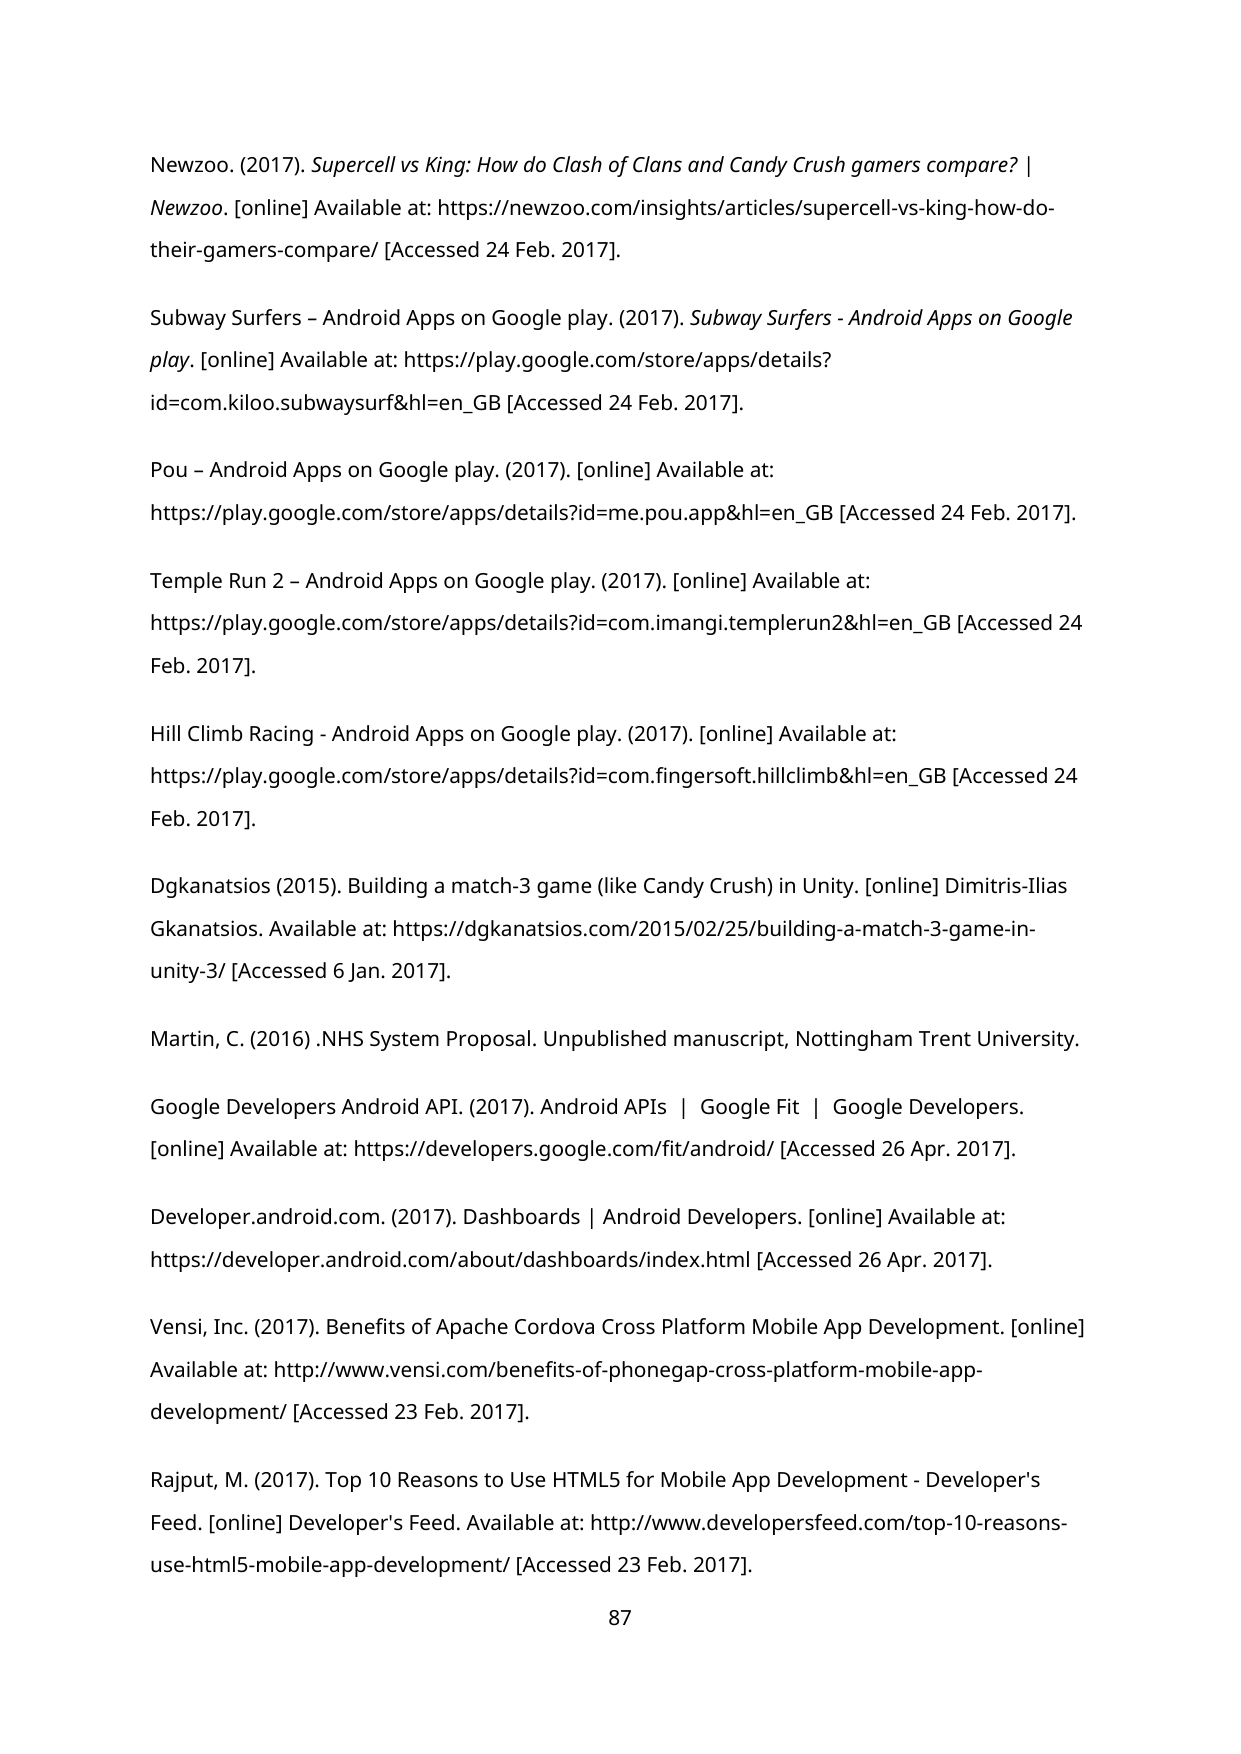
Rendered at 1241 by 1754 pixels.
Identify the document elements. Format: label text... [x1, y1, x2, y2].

text Dgkanatsios (2015). Building a match-3 game (like Candy Crush) in Unity. [online] Dimitris-Ilias Gkanatsios. Available at: https://dgkanatsios.com/2015/02/25/building-a-match-3-game-in-unity-3/ [Accessed 6 Jan. 2017]. [150, 871, 1090, 985]
text Rajput, M. (2017). Top 10 Reasons to Use HTML5 for Mobile App Development - Developer's Feed. [online] Developer's Feed. Available at: http://www.developersfeed.com/top-10-reasons-use-html5-mobile-app-development/ [Accessed 23 Feb. 2017]. [150, 1465, 1090, 1579]
text Subway Surfers – Android Apps on Google play. (2017). Subway Surfers - Android Apps on Google play. [online] Available at: https://play.google.com/store/apps/details?id=com.kiloo.subwaysurf&hl=en_GB [Accessed 24 Feb. 2017]. [150, 303, 1090, 416]
text Hill Climb Racing - Android Apps on Google play. (2017). [online] Available at: https://play.google.com/store/apps/details?id=com.fingersoft.hillclimb&hl=en_GB [Accessed 24 Feb. 2017]. [150, 719, 1090, 832]
text Vensi, Inc. (2017). Benefits of Apache Cordova Cross Platform Mobile App Development. [online] Available at: http://www.vensi.com/benefits-of-phonegap-cross-platform-mobile-app-development/ [Accessed 23 Feb. 2017]. [150, 1312, 1090, 1426]
text Martin, C. (2016) .NHS System Proposal. Unpublished manuscript, Nottingham Trent University. [150, 1024, 1090, 1053]
text Temple Run 2 – Android Apps on Google play. (2017). [online] Available at: https://play.google.com/store/apps/details?id=com.imangi.templerun2&hl=en_GB [Accessed 24 Feb. 2017]. [150, 566, 1090, 679]
text Newzoo. (2017). Supercell vs King: How do Clash of Clans and Candy Crush gamers compare? | Newzoo. [online] Available at: https://newzoo.com/insights/articles/supercell-vs-king-how-do-their-gamers-compare/ [Accessed 24 Feb. 2017]. [150, 150, 1090, 264]
text Developer.android.com. (2017). Dashboards | Android Developers. [online] Available at: https://developer.android.com/about/dashboards/index.html [Accessed 26 Apr. 2017]. [150, 1202, 1090, 1273]
text Pou – Android Apps on Google play. (2017). [online] Available at: https://play.google.com/store/apps/details?id=me.pou.app&hl=en_GB [Accessed 24 Feb. 2017]. [150, 456, 1090, 527]
text Google Developers Android API. (2017). Android APIs | Google Fit | Google Developers. [online] Available at: https://developers.google.com/fit/android/ [Accessed 26 Apr. 2017]. [150, 1092, 1090, 1163]
